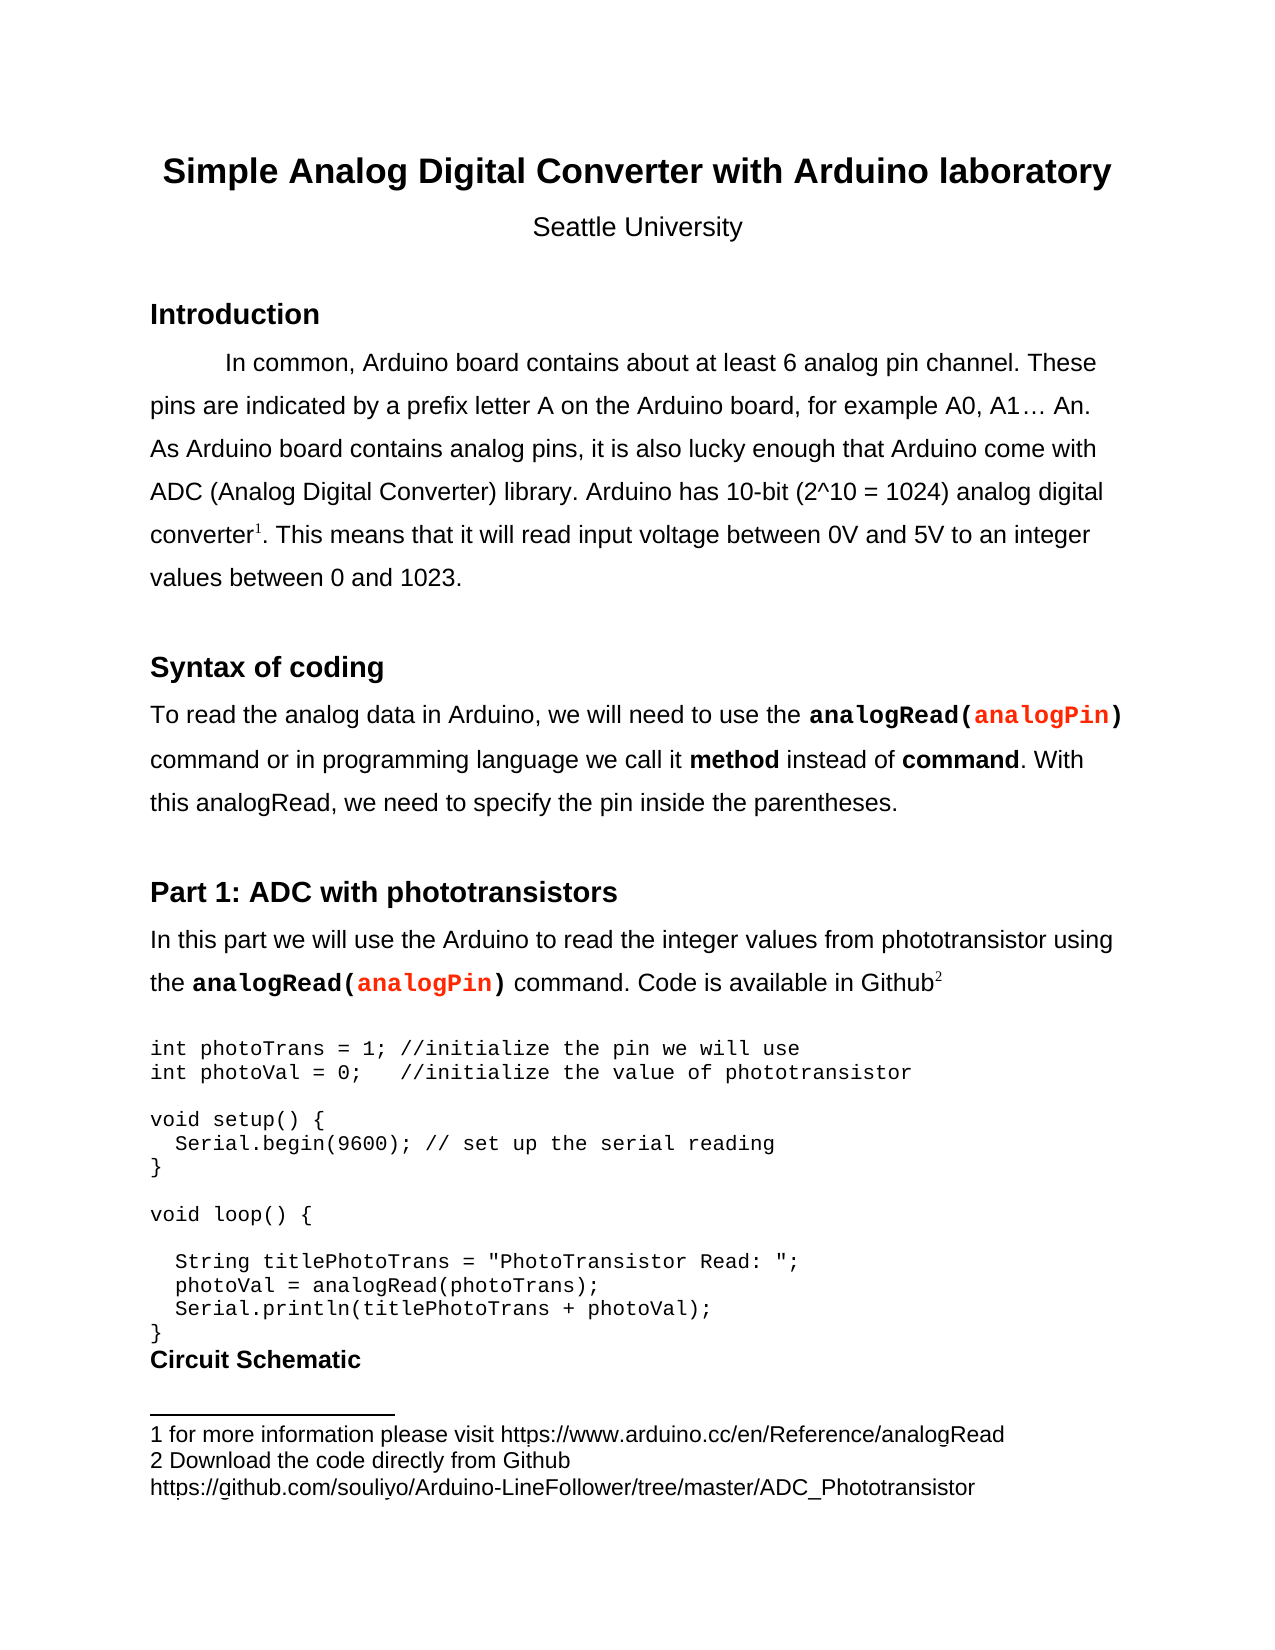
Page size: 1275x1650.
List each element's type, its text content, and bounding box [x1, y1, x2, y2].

title Seattle University [150, 211, 1125, 242]
text Serial.println(titlePhotoTrans + photoVal); [150, 1298, 1125, 1322]
text Syntax of coding [150, 650, 1125, 683]
text int photoVal = 0; //initialize the value of phototransistor [150, 1062, 1125, 1085]
text Part 1: ADC with phototransistors [150, 875, 1125, 908]
text To read the analog data in Arduino, we will need to use the analogRead(analogPin) command or in programming language we call it method instead of command. With this analogRead, we need to specify the pin inside the parentheses. [150, 700, 1125, 817]
text In this part we will use the Arduino to read the integer values from phototransistor using the analogRead(analogPin) command. Code is available in Github [150, 925, 1125, 999]
text int photoTrans = 1; //initialize the pin we will use [150, 1038, 1125, 1062]
text Circuit Schematic [150, 1346, 1125, 1374]
text Introduction [150, 297, 1125, 331]
text Serial.begin(9600); // set up the serial reading [150, 1133, 1125, 1156]
text In common, Arduino board contains about at least 6 analog pin channel. These pins are indicated by a prefix letter A on the Arduino board, for example A0, A1… An. As Arduino board contains analog pins, it is also lucky enough that Arduino come with ADC (Analog Digital Converter) library. Arduino has 10-bit (2^10 = 1024) analog digital converter. This means that it will read input voltage between 0V and 5V to an integer values between 0 and 1023. [150, 348, 1125, 592]
text photoVal = analogRead(photoTrans); [150, 1274, 1125, 1298]
text } [150, 1156, 1125, 1180]
title Simple Analog Digital Converter with Arduino laboratory [150, 150, 1125, 191]
text } [150, 1322, 1125, 1346]
text void setup() { [150, 1109, 1125, 1133]
text String titlePhotoTrans = "PhotoTransistor Read: "; [150, 1251, 1125, 1274]
text void loop() { [150, 1204, 1125, 1227]
